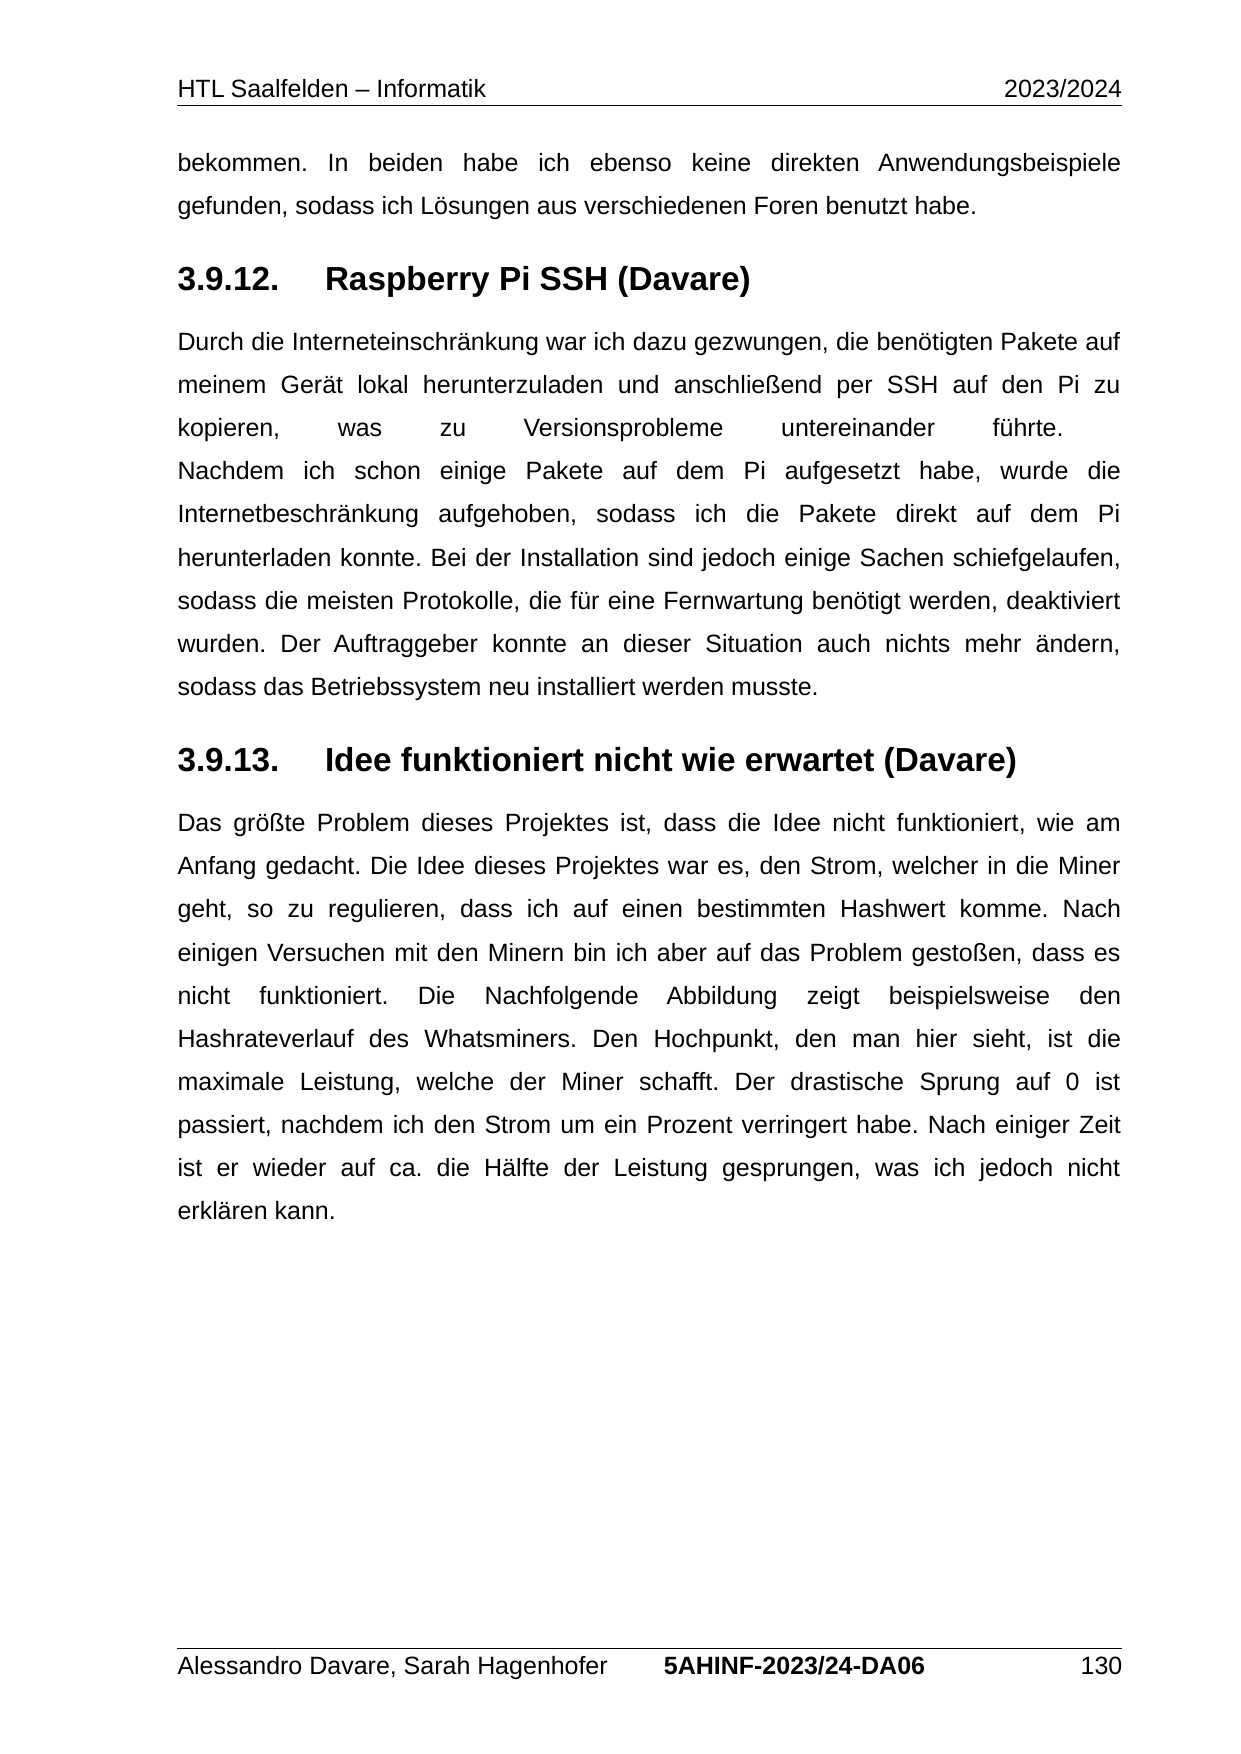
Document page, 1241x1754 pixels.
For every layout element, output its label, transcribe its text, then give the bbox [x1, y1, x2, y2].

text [177, 148, 1122, 219]
text Das größte Problem dieses Projektes ist, dass die Idee nicht funktioniert, wie am Anfang gedacht. Die Idee dieses Projektes war es, den Strom, welcher in die Miner geht, so zu regulieren, dass ich auf einen bestimmten Hashwert komme. Nach einigen Versuchen mit den Minern bin ich aber auf das Problem gestoßen, dass es nicht funktioniert. Die Nachfolgende Abbildung zeigt beispielsweise den Hashrateverlauf des Whatsminers. Den Hochpunkt, den man hier sieht, ist die maximale Leistung, welche der Miner schafft. Der drastische Sprung auf 0 ist passiert, nachdem ich den Strom um ein Prozent verringert habe. Nach einiger Zeit ist er wieder auf ca. die Hälfte der Leistung gesprungen, was ich jedoch nicht erklären kann. [177, 808, 1122, 1225]
subtitle Raspberry Pi SSH (Davare) [177, 259, 1122, 297]
subtitle Idee funktioniert nicht wie erwartet (Davare) [177, 740, 1122, 778]
text Durch die Interneteinschränkung war ich dazu gezwungen, die benötigten Pakete auf meinem Gerät lokal herunterzuladen und anschließend per SSH auf den Pi zu kopieren, was zu Versionsprobleme untereinander führte. Nachdem ich schon einige Pakete auf dem Pi aufgesetzt habe, wurde die Internetbeschränkung aufgehoben, sodass ich die Pakete direkt auf dem Pi herunterladen konnte. Bei der Installation sind jedoch einige Sachen schiefgelaufen, sodass die meisten Protokolle, die für eine Fernwartung benötigt werden, deaktiviert wurden. Der Auftraggeber konnte an dieser Situation auch nichts mehr ändern, sodass das Betriebssystem neu installiert werden musste. [177, 327, 1122, 701]
